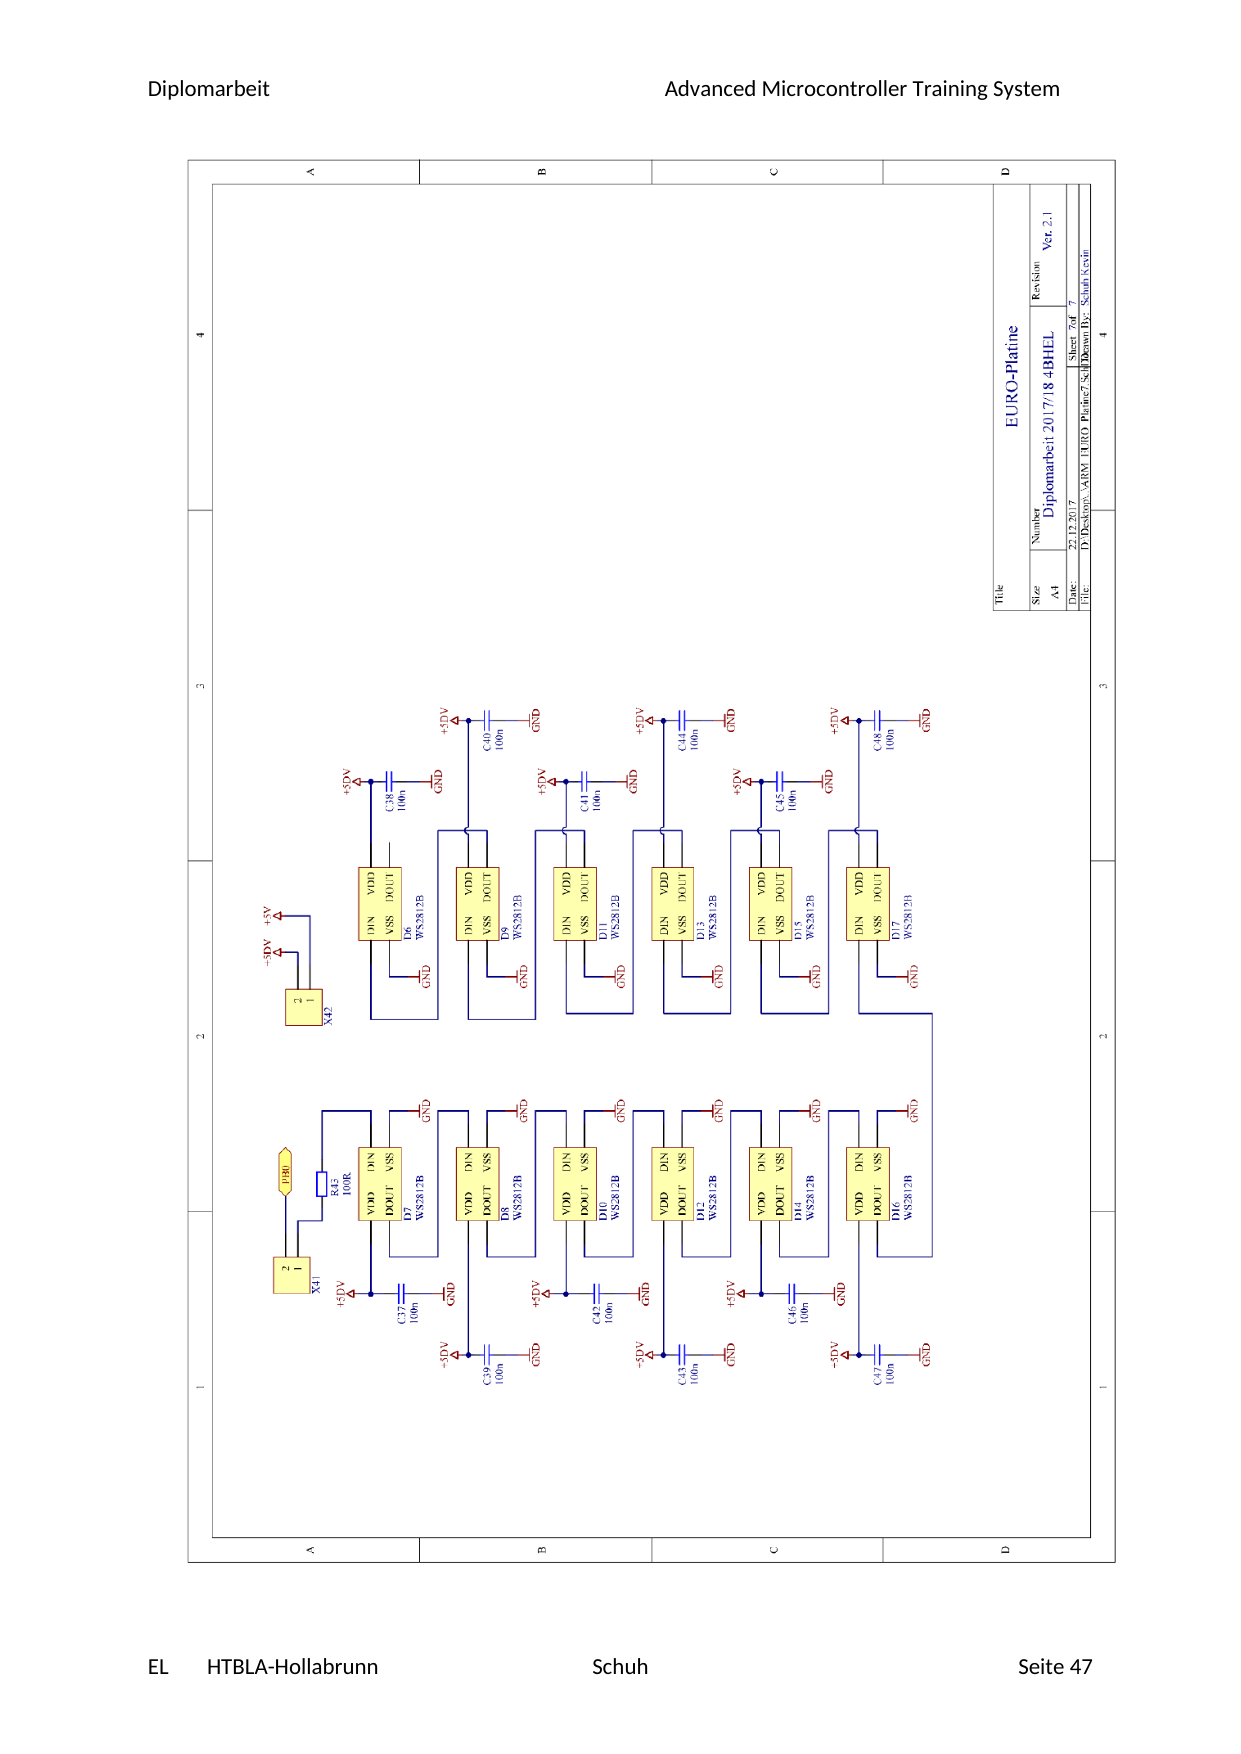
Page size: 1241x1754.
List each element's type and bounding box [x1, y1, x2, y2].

picture [149, 150, 1153, 1570]
